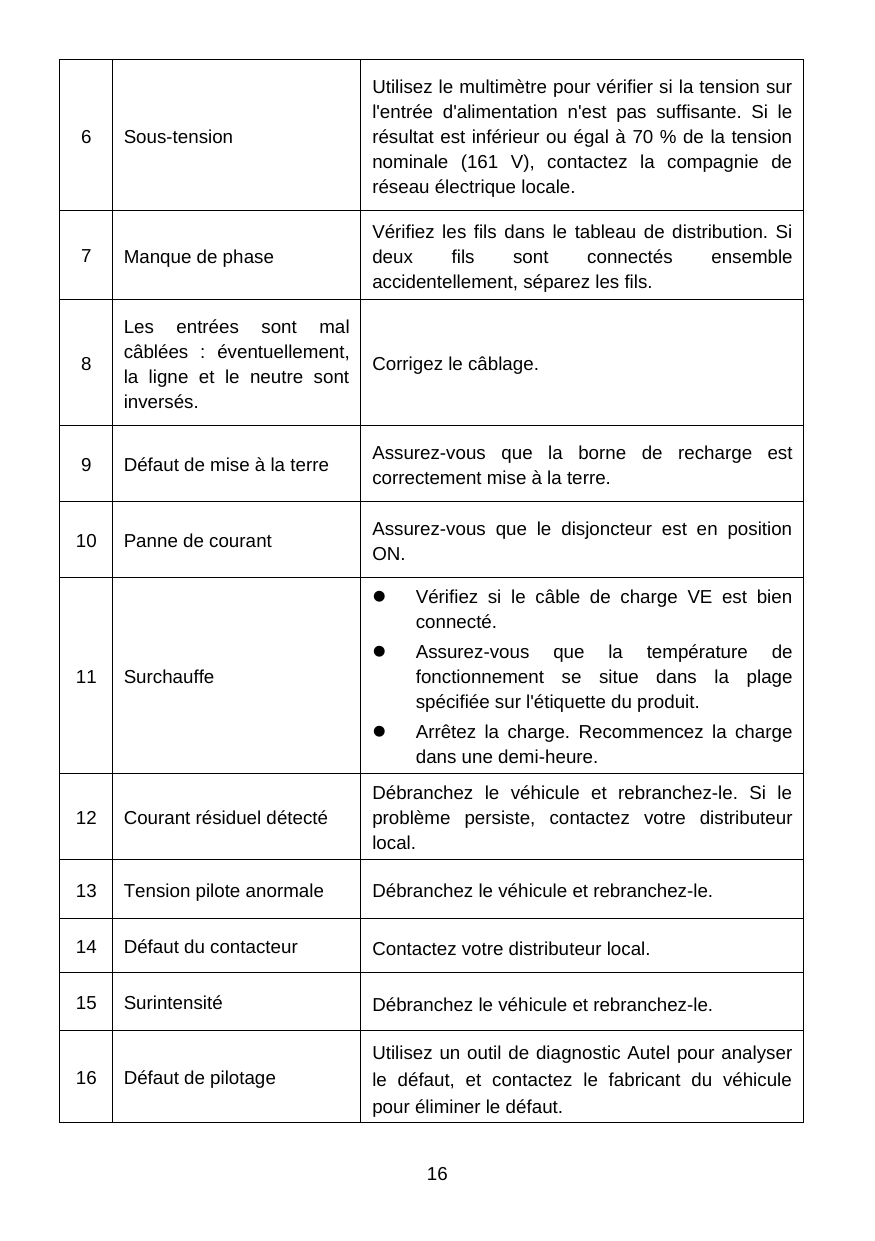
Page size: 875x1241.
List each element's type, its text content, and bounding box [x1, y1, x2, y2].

table_cell 7 [60, 211, 112, 298]
table_cell Assurez-vous que le disjoncteur est en position ON. [361, 502, 803, 577]
table_cell Utilisez le multimètre pour vérifier si la tension sur l'entrée d'alimentation n'est pas suffisante. Si le résultat est inférieur ou égal à 70 % de la tension nominale (161 V), contactez la compagnie de réseau électrique locale. [361, 60, 803, 210]
table_cell Vérifiez si le câble de charge VE est bien connecté. Assurez-vous que la température de fonctionnement se situe dans la plage spécifiée sur l'étiquette du produit. Arrêtez la charge. Recommencez la charge dans une demi-heure. [361, 578, 803, 773]
table_cell Défaut de pilotage [113, 1031, 360, 1122]
table_cell Tension pilote anormale [113, 860, 360, 918]
table_cell 12 [60, 774, 112, 859]
table_cell 8 [60, 300, 112, 424]
table_cell Vérifiez les fils dans le tableau de distribution. Si deux fils sont connectés ensemble accidentellement, séparez les fils. [361, 211, 803, 298]
table_cell 16 [60, 1031, 112, 1122]
table_cell 13 [60, 860, 112, 918]
table_cell Panne de courant [113, 502, 360, 577]
table_cell Contactez votre distributeur local. [361, 919, 803, 972]
table_cell Débranchez le véhicule et rebranchez-le. [361, 860, 803, 918]
table_cell 11 [60, 578, 112, 773]
table_cell Manque de phase [113, 211, 360, 298]
table_cell 6 [60, 60, 112, 210]
table_cell 10 [60, 502, 112, 577]
table_cell Assurez-vous que la borne de recharge est correctement mise à la terre. [361, 426, 803, 501]
table_cell Débranchez le véhicule et rebranchez-le. Si le problème persiste, contactez votre distributeur local. [361, 774, 803, 859]
table_cell 15 [60, 973, 112, 1030]
table_cell Courant résiduel détecté [113, 774, 360, 859]
table_cell Défaut du contacteur [113, 919, 360, 972]
table_cell Les entrées sont mal câblées : éventuellement, la ligne et le neutre sont inversés. [113, 300, 360, 424]
table_cell Défaut de mise à la terre [113, 426, 360, 501]
table_cell Utilisez un outil de diagnostic Autel pour analyser le défaut, et contactez le fabricant du véhicule pour éliminer le défaut. [361, 1031, 803, 1122]
table_cell Débranchez le véhicule et rebranchez-le. [361, 973, 803, 1030]
table_cell Corrigez le câblage. [361, 300, 803, 424]
table_cell 14 [60, 919, 112, 972]
table_cell Surchauffe [113, 578, 360, 773]
table_cell Sous-tension [113, 60, 360, 210]
table_cell Surintensité [113, 973, 360, 1030]
table_cell 9 [60, 426, 112, 501]
